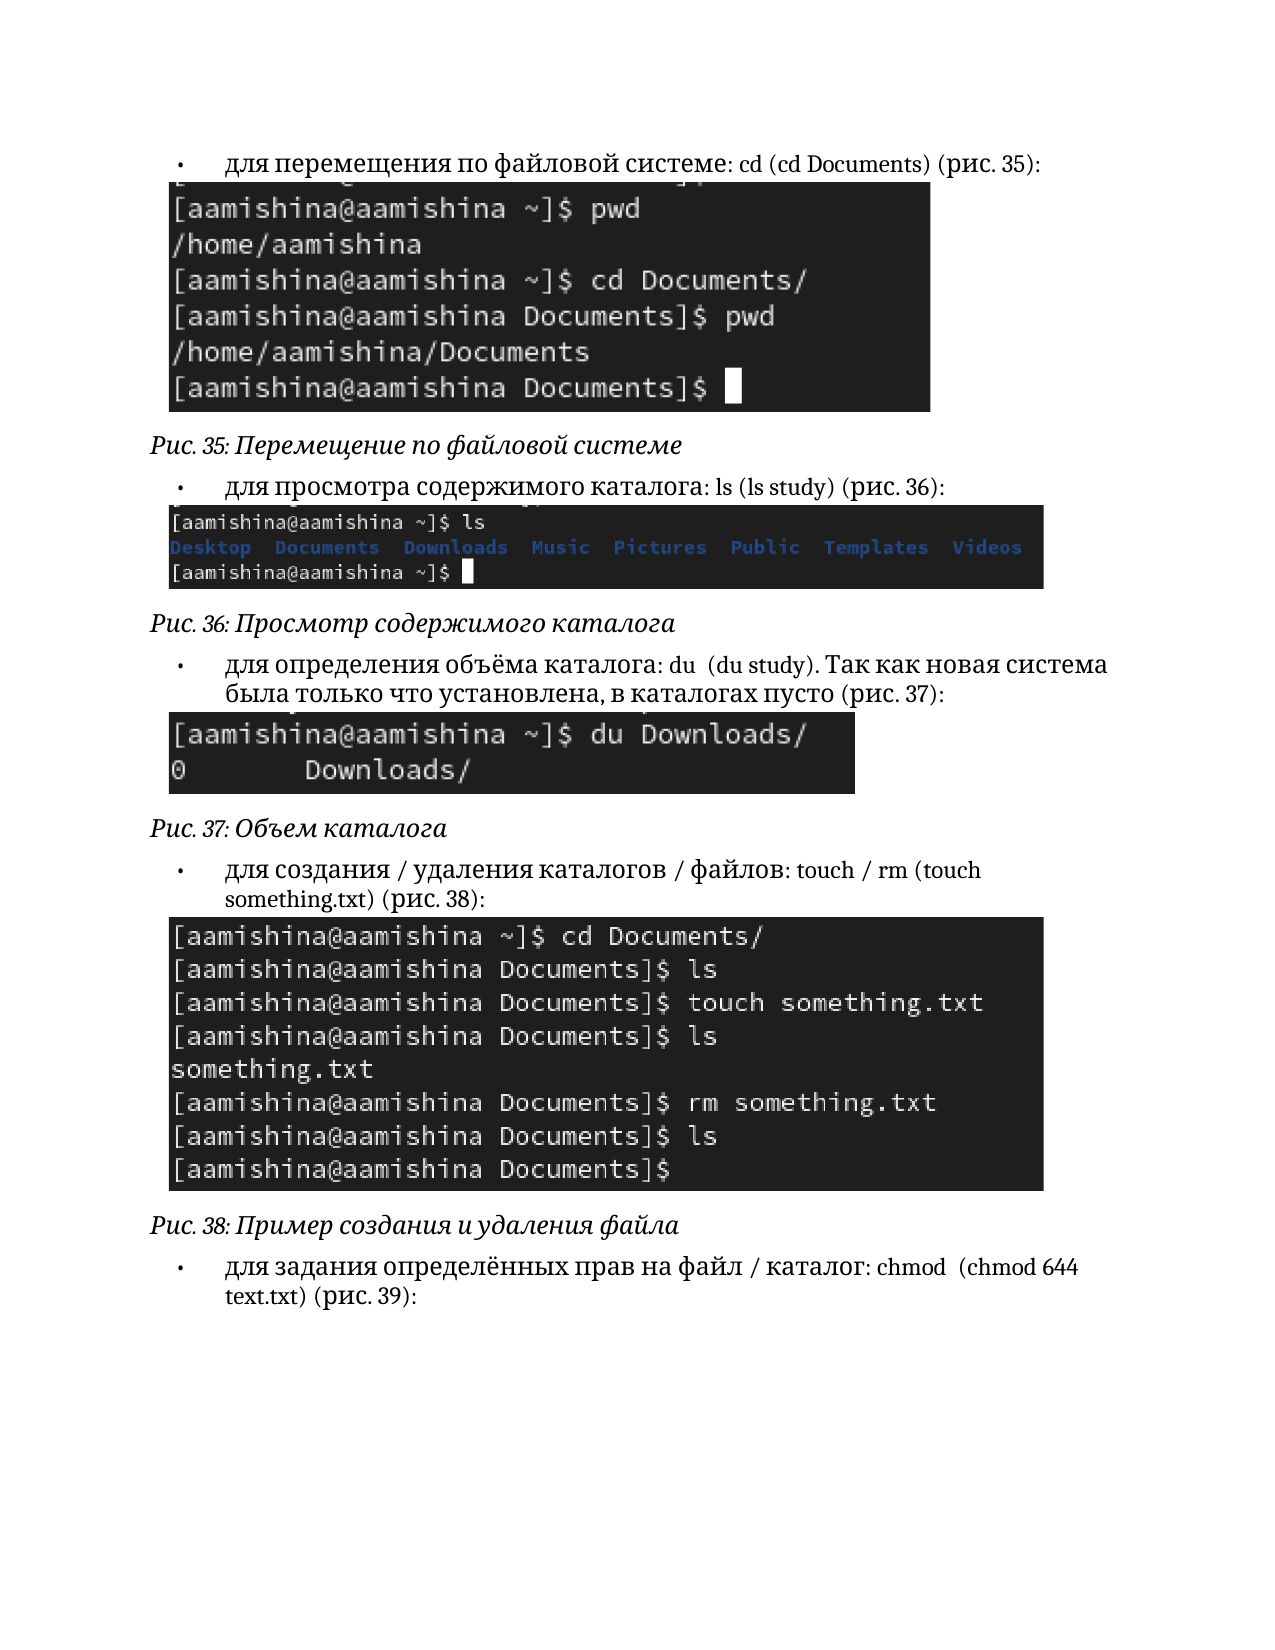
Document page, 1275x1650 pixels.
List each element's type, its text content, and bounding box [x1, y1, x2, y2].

list для просмотра содержимого каталога: ls (ls study) (рис. 36): [175, 473, 1125, 502]
list для перемещения по файловой системе: cd (cd Documents) (рис. 35): [175, 150, 1125, 179]
picture [168, 182, 931, 412]
list для создания / удаления каталогов / файлов: touch / rm (touch something.txt) (рис. 38): [175, 856, 1125, 913]
text Рис. 37: Объем каталога [150, 815, 1125, 843]
text Рис. 35: Перемещение по файловой системе [150, 432, 1125, 461]
text Рис. 38: Пример создания и удаления файла [150, 1212, 1125, 1240]
picture [168, 917, 1044, 1191]
list для определения объёма каталога: du (du study). Так как новая система была только что установлена, в каталогах пусто (рис. 37): [175, 651, 1125, 708]
picture [168, 505, 1044, 589]
list для задания определённых прав на файл / каталог: chmod (chmod 644 text.txt) (рис. 39): [175, 1253, 1125, 1310]
text Рис. 36: Просмотр содержимого каталога [150, 610, 1125, 638]
picture [168, 712, 855, 794]
